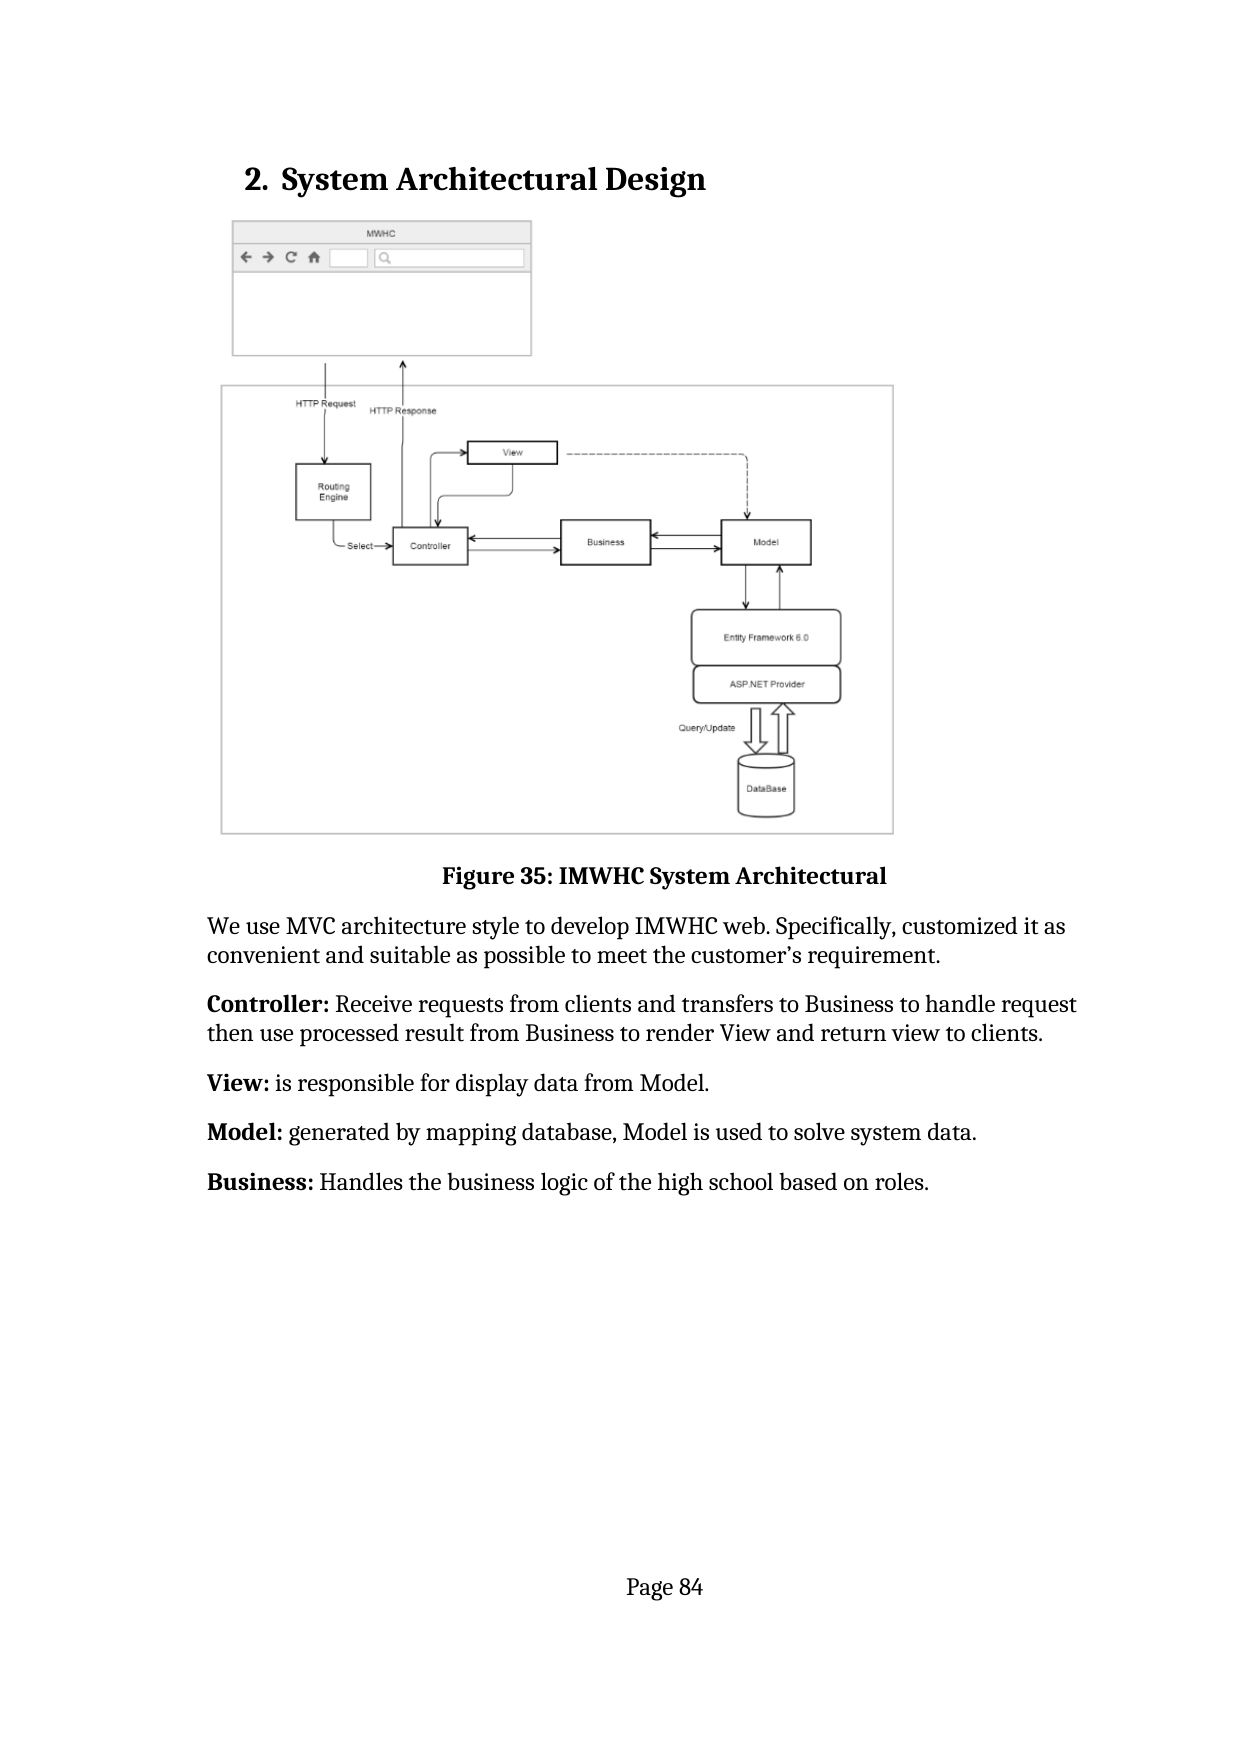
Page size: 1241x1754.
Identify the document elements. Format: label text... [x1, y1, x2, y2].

text We use MVC architecture style to develop IMWHC web. Specifically, customized it as convenient and suitable as possible to meet the customer’s requirement. [207, 912, 1122, 969]
text Model: generated by mapping database, Model is used to solve system data. [207, 1118, 1122, 1147]
text Business: Handles the business logic of the high school based on roles. [207, 1168, 1122, 1196]
text View: is responsible for display data from Model. [207, 1068, 1122, 1097]
subtitle System Architectural Design [244, 160, 1122, 198]
text Controller: Receive requests from clients and transfers to Business to handle request then use processed result from Business to render View and return view to clients. [207, 990, 1122, 1048]
picture [206, 211, 901, 838]
text Figure 35: IMWHC System Architectural [207, 862, 1122, 891]
